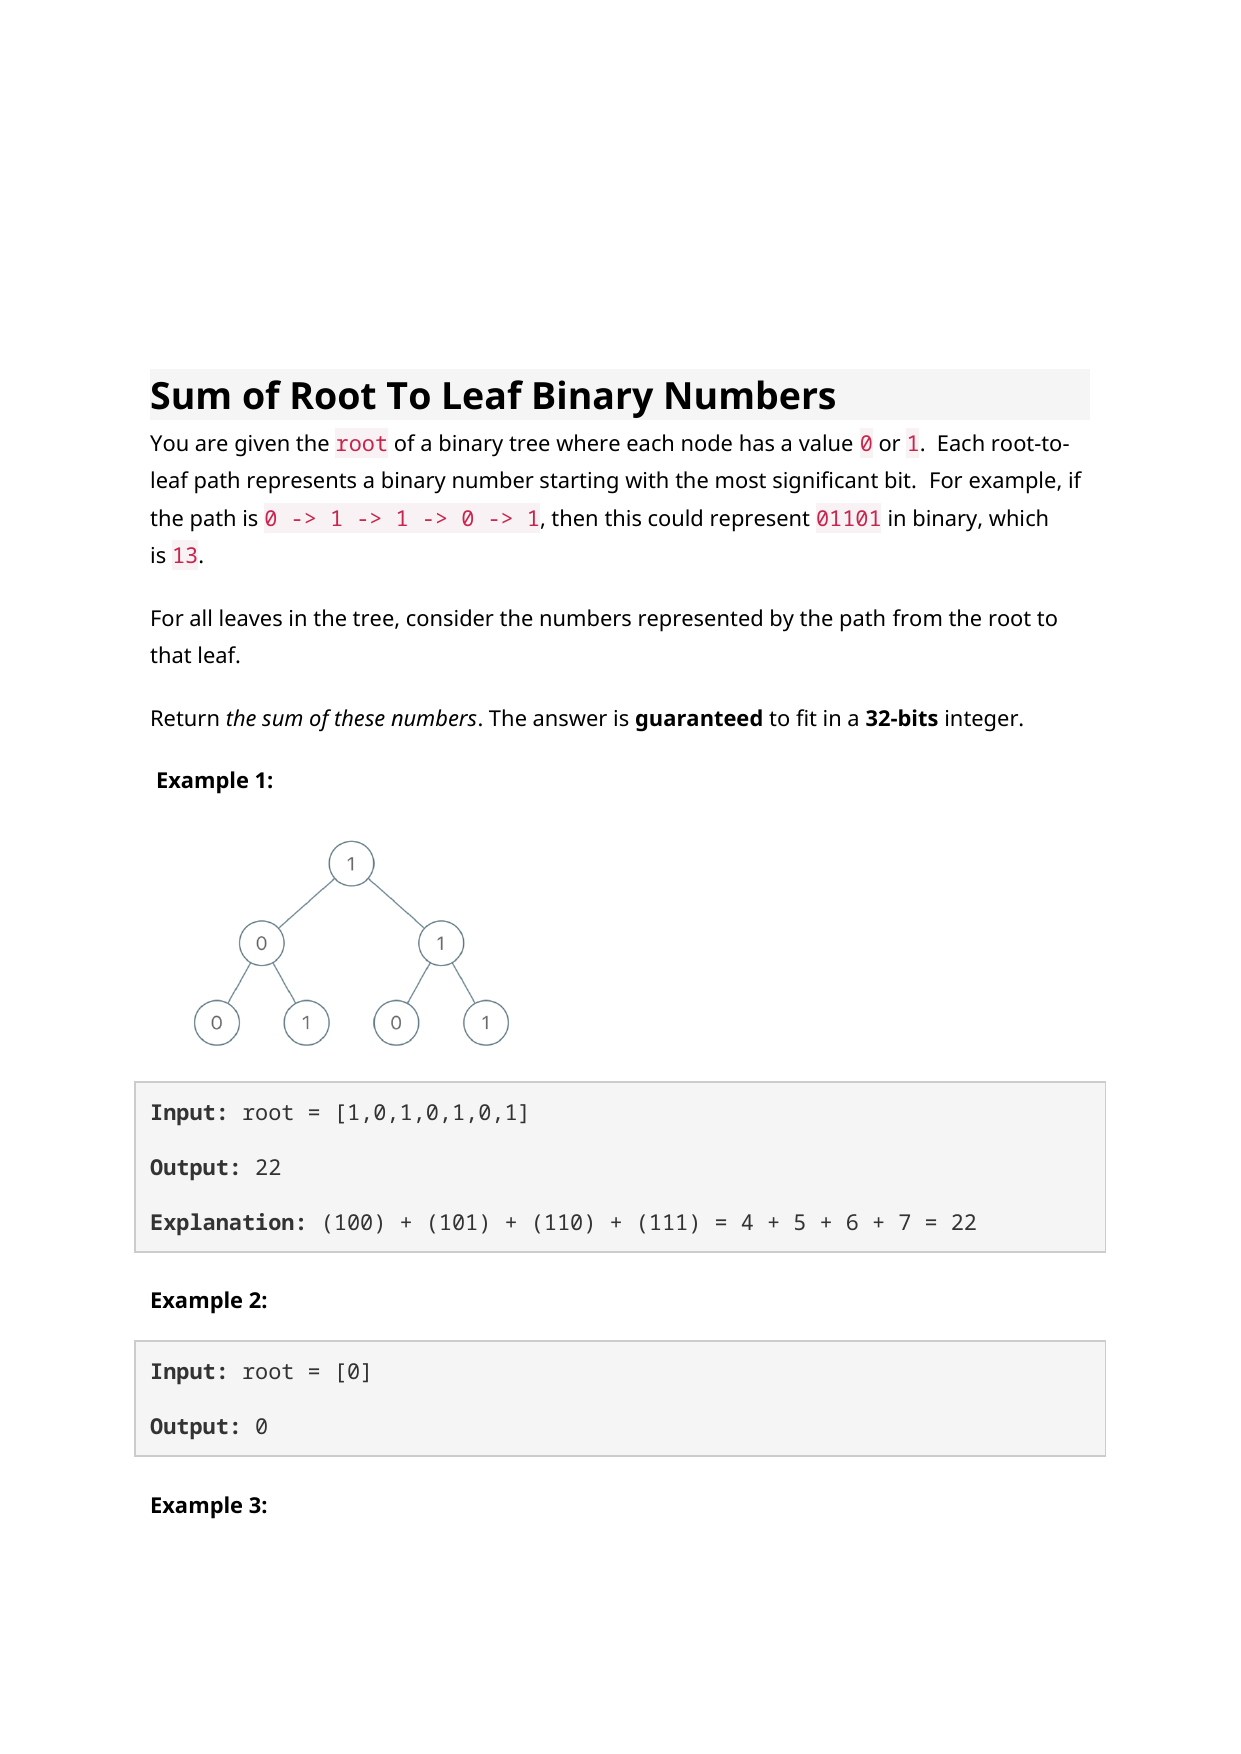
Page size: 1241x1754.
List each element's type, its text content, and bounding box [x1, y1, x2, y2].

text For all leaves in the tree, consider the numbers represented by the path from the root to that leaf. [150, 595, 1090, 670]
text Example 3: [150, 1482, 1090, 1519]
picture [150, 820, 547, 1081]
text You are given the root of a binary tree where each node has a value 0 or 1. Each root-to-leaf path represents a binary number starting with the most significant bit. For example, if the path is 0 -> 1 -> 1 -> 0 -> 1, then this could represent 01101 in binary, which is 13. [150, 420, 1090, 570]
text Output: 0 [136, 1395, 1105, 1455]
text Sum of Root To Leaf Binary Numbers [150, 369, 1090, 420]
text Explanation: (100) + (101) + (110) + (111) = 4 + 5 + 6 + 7 = 22 [136, 1191, 1105, 1251]
text Input: root = [1,0,1,0,1,0,1] [136, 1083, 1105, 1127]
text Return the sum of these numbers. The answer is guaranteed to fit in a 32-bits integer. [150, 695, 1090, 733]
text Example 2: [150, 1278, 1090, 1315]
text Input: root = [0] [136, 1342, 1105, 1386]
text Example 1: [150, 758, 1090, 795]
text Output: 22 [136, 1136, 1105, 1182]
